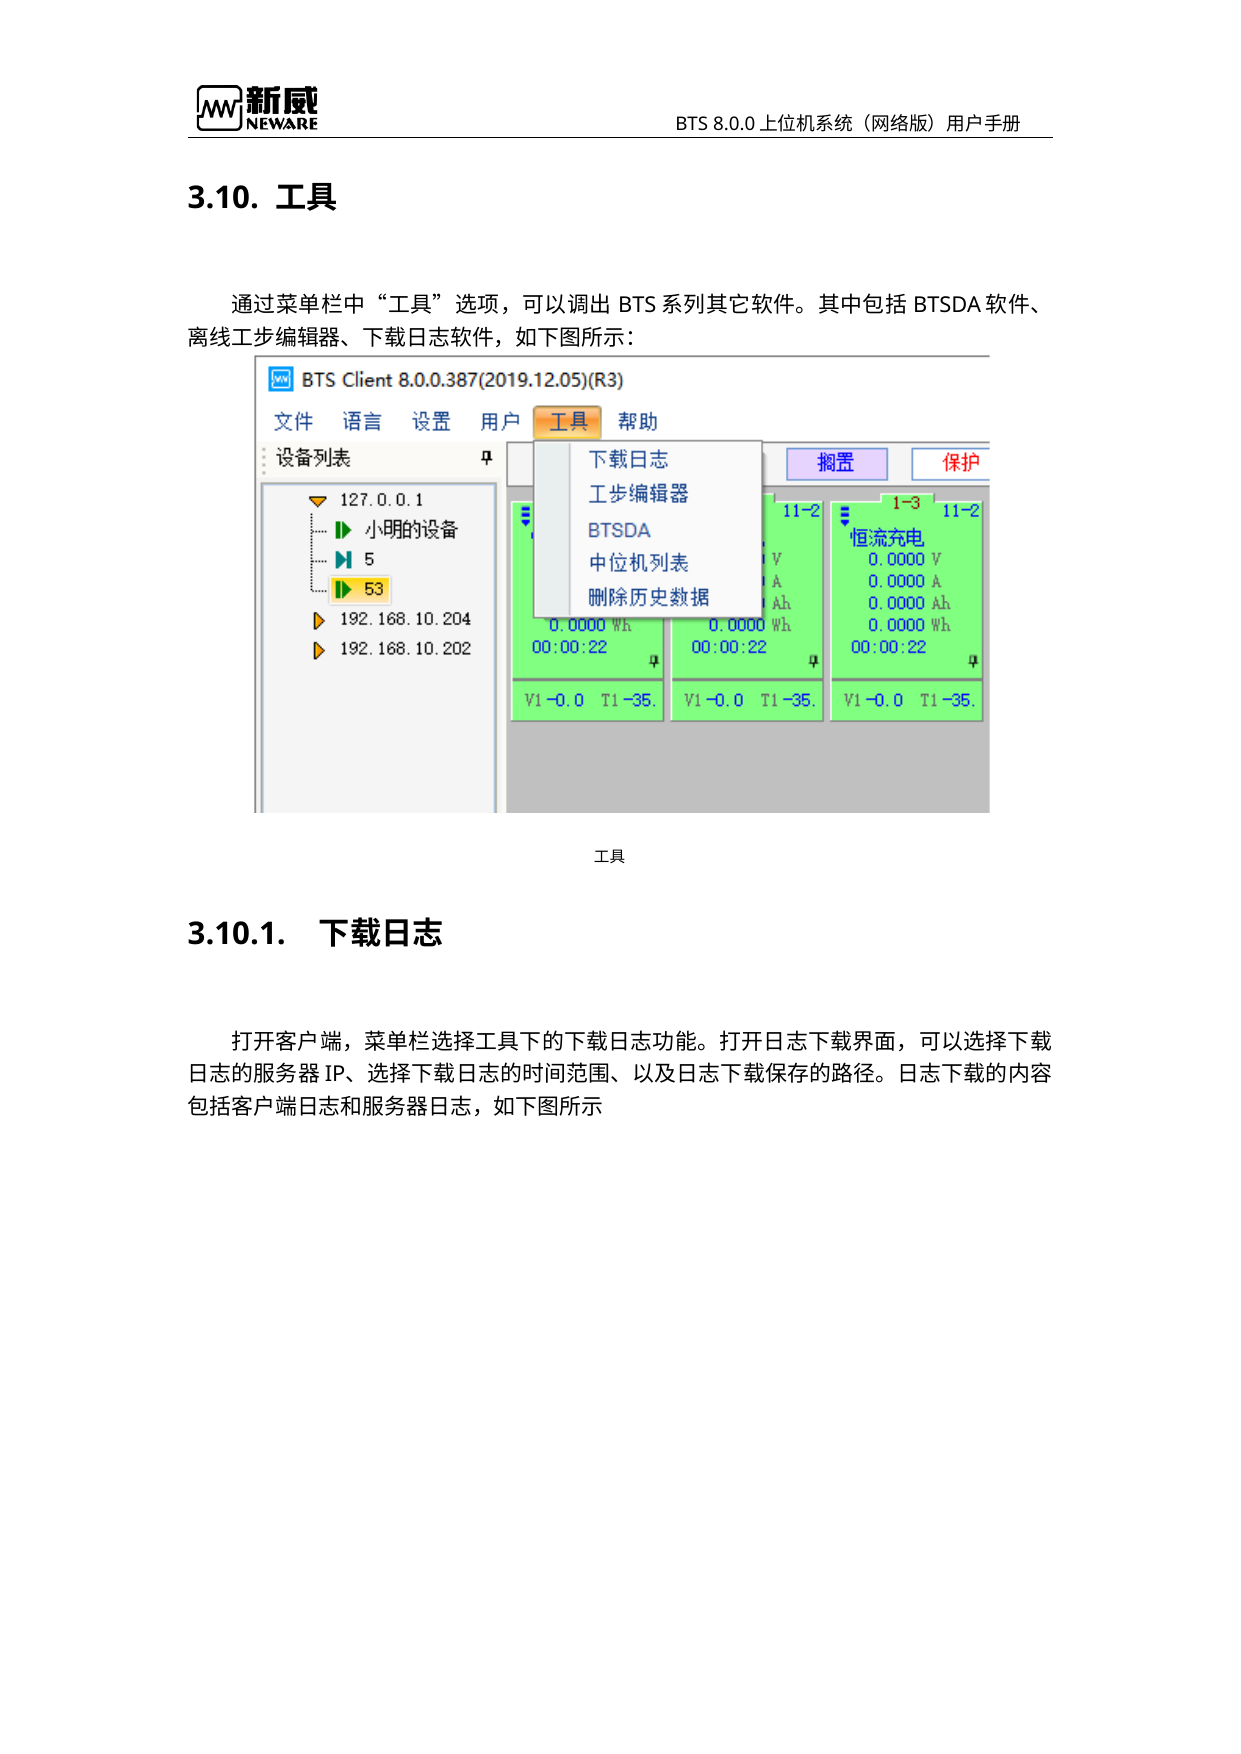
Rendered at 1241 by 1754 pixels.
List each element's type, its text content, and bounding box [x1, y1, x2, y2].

text 打开客户端，菜单栏选择工具下的下载日志功能。打开日志下载界面，可以选择下载日志的服务器IP、选择下载日志的时间范围、以及日志下载保存的路径。日志下载的内容包括客户端日志和服务器日志，如下图所示 [187, 1023, 1053, 1121]
text 工具 [187, 839, 1053, 872]
subtitle 下载日志 [187, 899, 1053, 964]
text 通过菜单栏中“工具”选项，可以调出BTS系列其它软件。其中包括BTSDA软件、离线工步编辑器、下载日志软件，如下图所示： [187, 287, 1053, 352]
subtitle 工具 [187, 162, 1053, 227]
picture [250, 351, 990, 813]
picture [196, 85, 318, 131]
